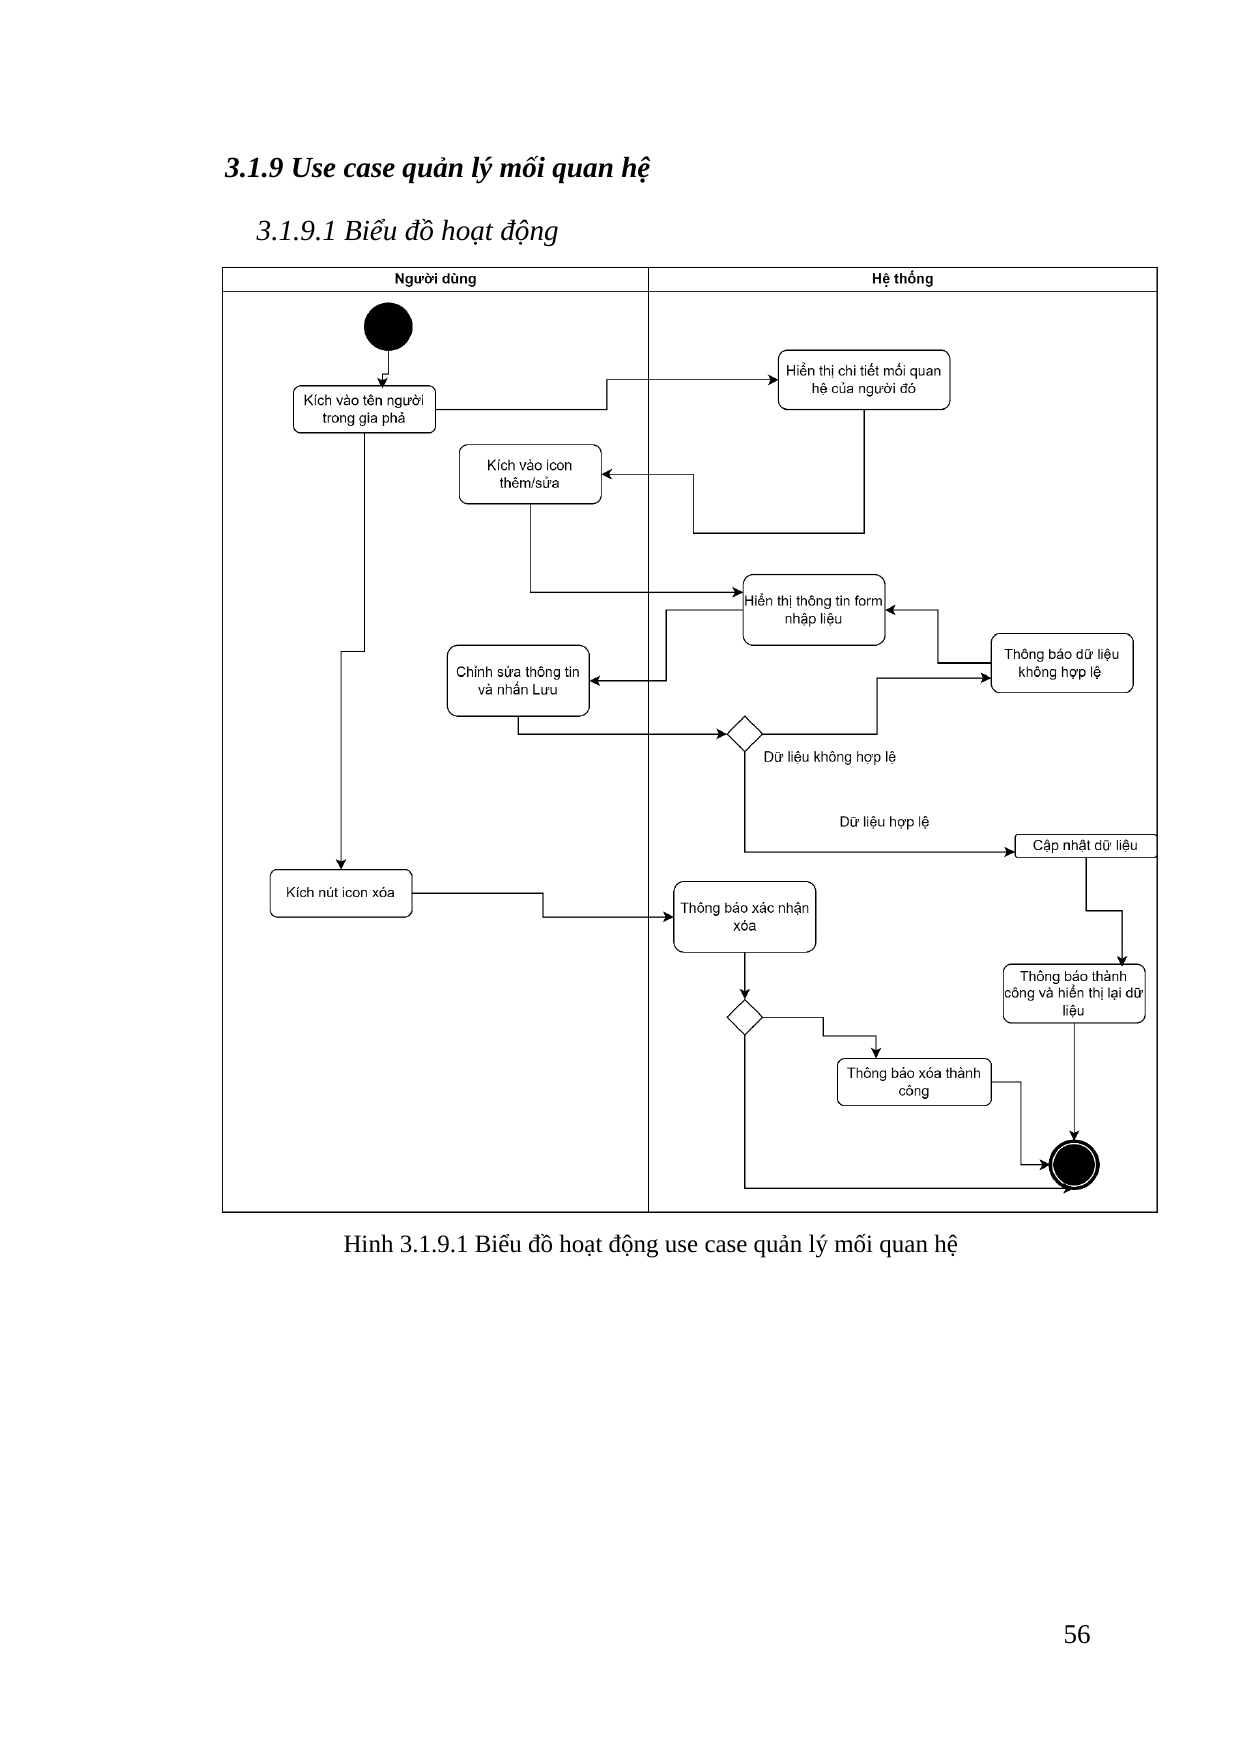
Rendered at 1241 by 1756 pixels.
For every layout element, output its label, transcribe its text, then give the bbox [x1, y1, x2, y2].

text Hinh 3.1.9.1 Biểu đồ hoạt động use case quản lý mối quan hệ [179, 1229, 1090, 1257]
picture [210, 255, 1168, 1224]
subtitle 3.1.9.1 Biểu đồ hoạt động [225, 213, 1090, 246]
subtitle 3.1.9 Use case quản lý mối quan hệ [150, 150, 1090, 183]
